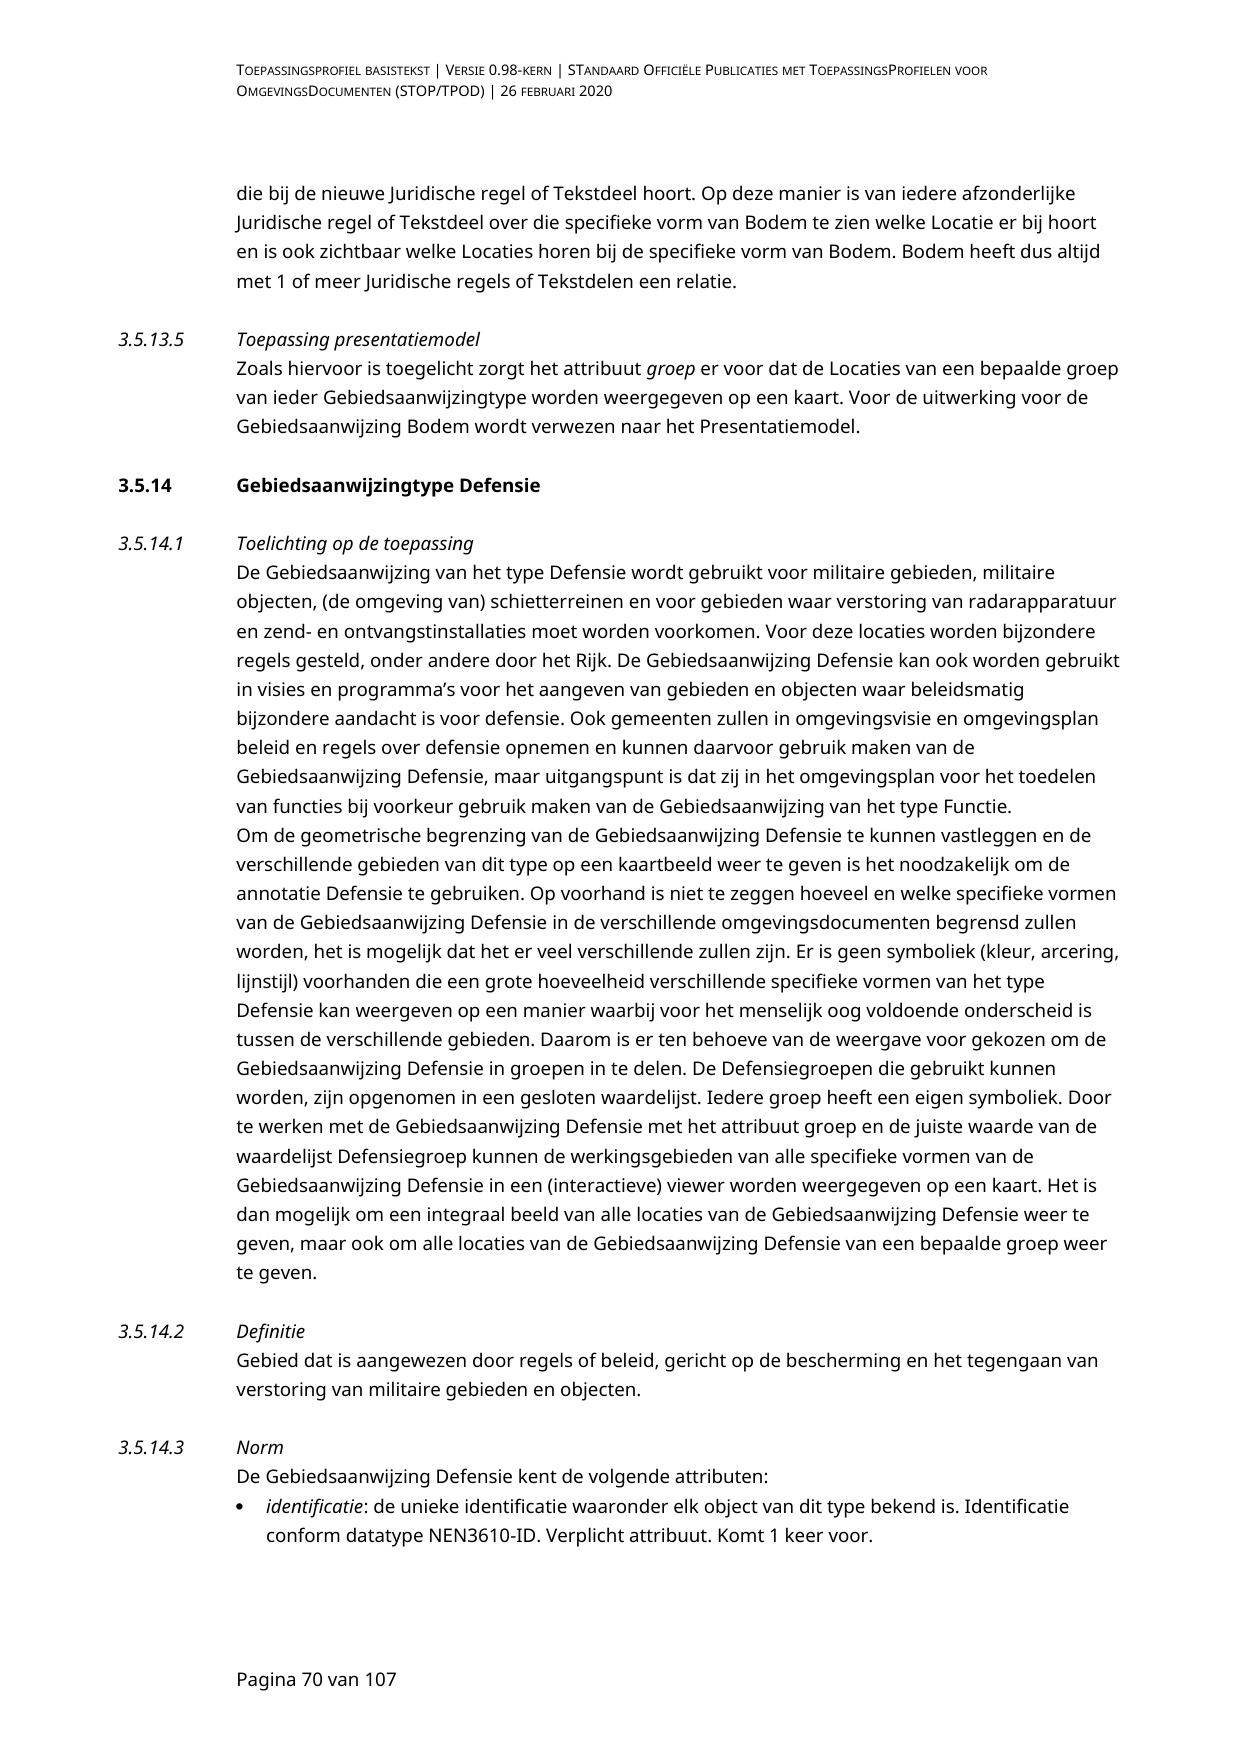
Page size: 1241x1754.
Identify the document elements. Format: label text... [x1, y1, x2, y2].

subtitle Norm [118, 1431, 1122, 1461]
text De Gebiedsaanwijzing van het type Defensie wordt gebruikt voor militaire gebieden, militaire objecten, (de omgeving van) schietterreinen en voor gebieden waar verstoring van radarapparatuur en zend- en ontvangstinstallaties moet worden voorkomen. Voor deze locaties worden bijzondere regels gesteld, onder andere door het Rijk. De Gebiedsaanwijzing Defensie kan ook worden gebruikt in visies en programma’s voor het aangeven van gebieden en objecten waar beleidsmatig bijzondere aandacht is voor defensie. Ook gemeenten zullen in omgevingsvisie en omgevingsplan beleid en regels over defensie opnemen en kunnen daarvoor gebruik maken van de Gebiedsaanwijzing Defensie, maar uitgangspunt is dat zij in het omgevingsplan voor het toedelen van functies bij voorkeur gebruik maken van de Gebiedsaanwijzing van het type Functie. [236, 556, 1122, 819]
subtitle Toepassing presentatiemodel [118, 323, 1122, 352]
text Om de geometrische begrenzing van de Gebiedsaanwijzing Defensie te kunnen vastleggen en de verschillende gebieden van dit type op een kaartbeeld weer te geven is het noodzakelijk om de annotatie Defensie te gebruiken. Op voorhand is niet te zeggen hoeveel en welke specifieke vormen van de Gebiedsaanwijzing Defensie in de verschillende omgevingsdocumenten begrensd zullen worden, het is mogelijk dat het er veel verschillende zullen zijn. Er is geen symboliek (kleur, arcering, lijnstijl) voorhanden die een grote hoeveelheid verschillende specifieke vormen van het type Defensie kan weergeven op een manier waarbij voor het menselijk oog voldoende onderscheid is tussen de verschillende gebieden. Daarom is er ten behoeve van de weergave voor gekozen om de Gebiedsaanwijzing Defensie in groepen in te delen. De Defensiegroepen die gebruikt kunnen worden, zijn opgenomen in een gesloten waardelijst. Iedere groep heeft een eigen symboliek. Door te werken met de Gebiedsaanwijzing Defensie met het attribuut groep en de juiste waarde van de waardelijst Defensiegroep kunnen de werkingsgebieden van alle specifieke vormen van de Gebiedsaanwijzing Defensie in een (interactieve) viewer worden weergegeven op een kaart. Het is dan mogelijk om een integraal beeld van alle locaties van de Gebiedsaanwijzing Defensie weer te geven, maar ook om alle locaties van de Gebiedsaanwijzing Defensie van een bepaalde groep weer te geven. [236, 819, 1122, 1286]
text Zoals hiervoor is toegelicht zorgt het attribuut groep er voor dat de Locaties van een bepaalde groep van ieder Gebiedsaanwijzingtype worden weergegeven op een kaart. Voor de uitwerking voor de Gebiedsaanwijzing Bodem wordt verwezen naar het Presentatiemodel. [236, 352, 1122, 440]
subtitle Toelichting op de toepassing [118, 527, 1122, 556]
subtitle Definitie [118, 1315, 1122, 1344]
text identificatie: de unieke identificatie waaronder elk object van dit type bekend is. Identificatie conform datatype NEN3610-ID. Verplicht attribuut. Komt 1 keer voor. [236, 1490, 1122, 1548]
subtitle Gebiedsaanwijzingtype Defensie [118, 469, 1122, 498]
text Gebied dat is aangewezen door regels of beleid, gericht op de bescherming en het tegengaan van verstoring van militaire gebieden en objecten. [236, 1344, 1122, 1402]
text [236, 177, 1122, 294]
text De Gebiedsaanwijzing Defensie kent de volgende attributen: [236, 1461, 1122, 1490]
